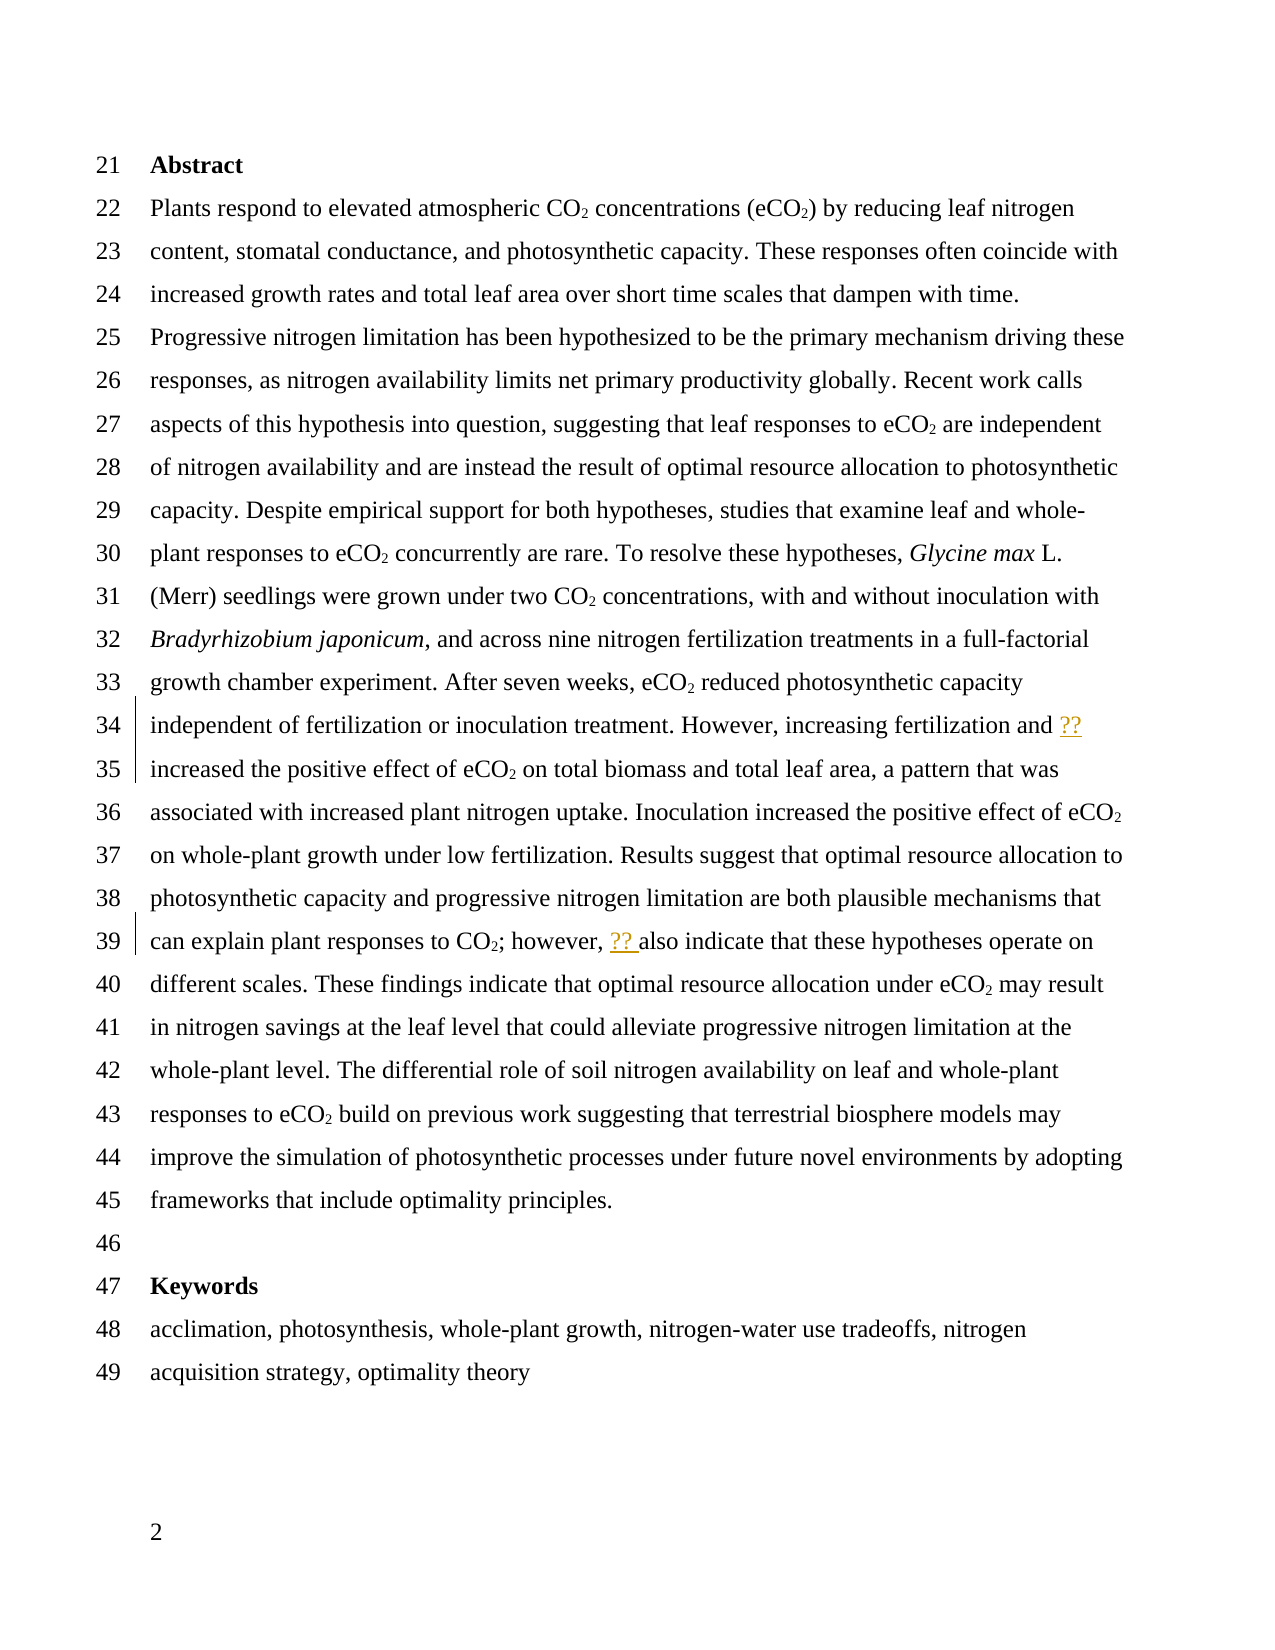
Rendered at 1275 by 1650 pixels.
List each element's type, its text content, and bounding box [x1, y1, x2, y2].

text Keywords [150, 1271, 1125, 1300]
text acclimation, photosynthesis, whole-plant growth, nitrogen-water use tradeoffs, nitrogen acquisition strategy, optimality theory [150, 1314, 1125, 1386]
text Abstract [150, 150, 1125, 179]
text Plants respond to elevated atmospheric CO2 concentrations (eCO2) by reducing leaf nitrogen content, stomatal conductance, and photosynthetic capacity. These responses often coincide with increased growth rates and total leaf area over short time scales that dampen with time. Progressive nitrogen limitation has been hypothesized to be the primary mechanism driving these responses, as nitrogen availability limits net primary productivity globally. Recent work calls aspects of this hypothesis into question, suggesting that leaf responses to eCO2 are independent of nitrogen availability and are instead the result of optimal resource allocation to photosynthetic capacity. Despite empirical support for both hypotheses, studies that examine leaf and whole-plant responses to eCO2 concurrently are rare. To resolve these hypotheses, Glycine max L. (Merr) seedlings were grown under two CO2 concentrations, with and without inoculation with Bradyrhizobium japonicum, and across nine nitrogen fertilization treatments in a full-factorial growth chamber experiment. After seven weeks, eCO2 reduced photosynthetic capacity independent of fertilization or inoculation treatment. However, increasing fertilization and increased the positive effect of eCO2 on total biomass and total leaf area, a pattern that was associated with increased plant nitrogen uptake. Inoculation increased the positive effect of eCO2 on whole-plant growth under low fertilization. Results suggest that optimal resource allocation to photosynthetic capacity and progressive nitrogen limitation are both plausible mechanisms that can explain plant responses to CO2; however, also indicate that these hypotheses operate on different scales. These findings indicate that optimal resource allocation under eCO2 may result in nitrogen savings at the leaf level that could alleviate progressive nitrogen limitation at the whole-plant level. The differential role of soil nitrogen availability on leaf and whole-plant responses to eCO2 build on previous work suggesting that terrestrial biosphere models may improve the simulation of photosynthetic processes under future novel environments by adopting frameworks that include optimality principles. [150, 193, 1125, 1214]
